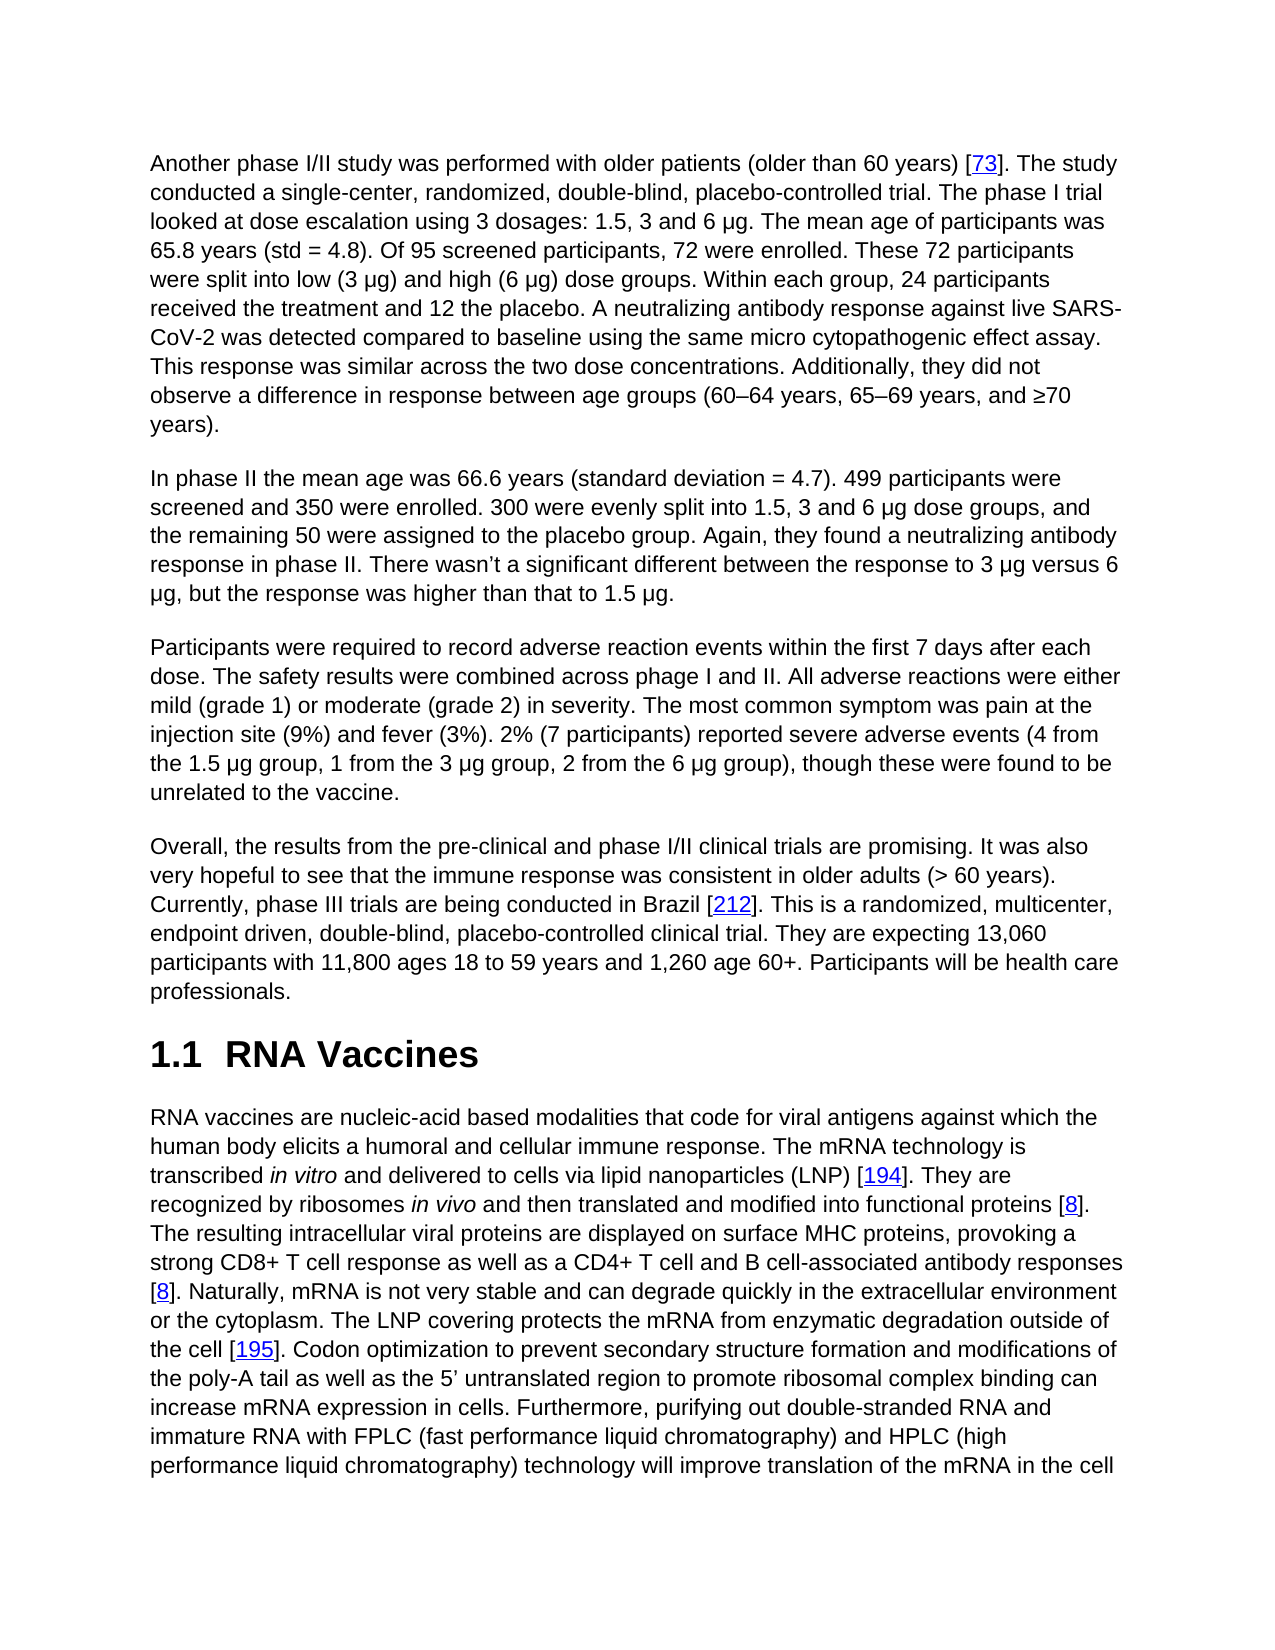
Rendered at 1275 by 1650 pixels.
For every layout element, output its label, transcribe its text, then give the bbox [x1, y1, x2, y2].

text In phase II the mean age was 66.6 years (standard deviation = 4.7). 499 participants were screened and 350 were enrolled. 300 were evenly split into 1.5, 3 and 6 μg dose groups, and the remaining 50 were assigned to the placebo group. Again, they found a neutralizing antibody response in phase II. There wasn’t a significant different between the response to 3 μg versus 6 μg, but the response was higher than that to 1.5 μg. [150, 464, 1125, 607]
text Overall, the results from the pre-clinical and phase I/II clinical trials are promising. It was also very hopeful to see that the immune response was consistent in older adults (> 60 years). Currently, phase III trials are being conducted in Brazil [212]. This is a randomized, multicenter, endpoint driven, double-blind, placebo-controlled clinical trial. They are expecting 13,060 participants with 11,800 ages 18 to 59 years and 1,260 age 60+. Participants will be health care professionals. [150, 833, 1125, 1004]
text Participants were required to record adverse reaction events within the first 7 days after each dose. The safety results were combined across phage I and II. All adverse reactions were either mild (grade 1) or moderate (grade 2) in severity. The most common symptom was pain at the injection site (9%) and fever (3%). 2% (7 participants) reported severe adverse events (4 from the 1.5 μg group, 1 from the 3 μg group, 2 from the 6 μg group), though these were found to be unrelated to the vaccine. [150, 634, 1125, 806]
text Another phase I/II study was performed with older patients (older than 60 years) [73]. The study conducted a single-center, randomized, double-blind, placebo-controlled trial. The phase I trial looked at dose escalation using 3 dosages: 1.5, 3 and 6 μg. The mean age of participants was 65.8 years (std = 4.8). Of 95 screened participants, 72 were enrolled. These 72 participants were split into low (3 μg) and high (6 μg) dose groups. Within each group, 24 participants received the treatment and 12 the placebo. A neutralizing antibody response against live SARS-CoV-2 was detected compared to baseline using the same micro cytopathogenic effect assay. This response was similar across the two dose concentrations. Additionally, they did not observe a difference in response between age groups (60–64 years, 65–69 years, and ≥70 years). [150, 150, 1125, 437]
subtitle 1.1 RNA Vaccines [150, 1032, 1125, 1075]
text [150, 1104, 1125, 1478]
